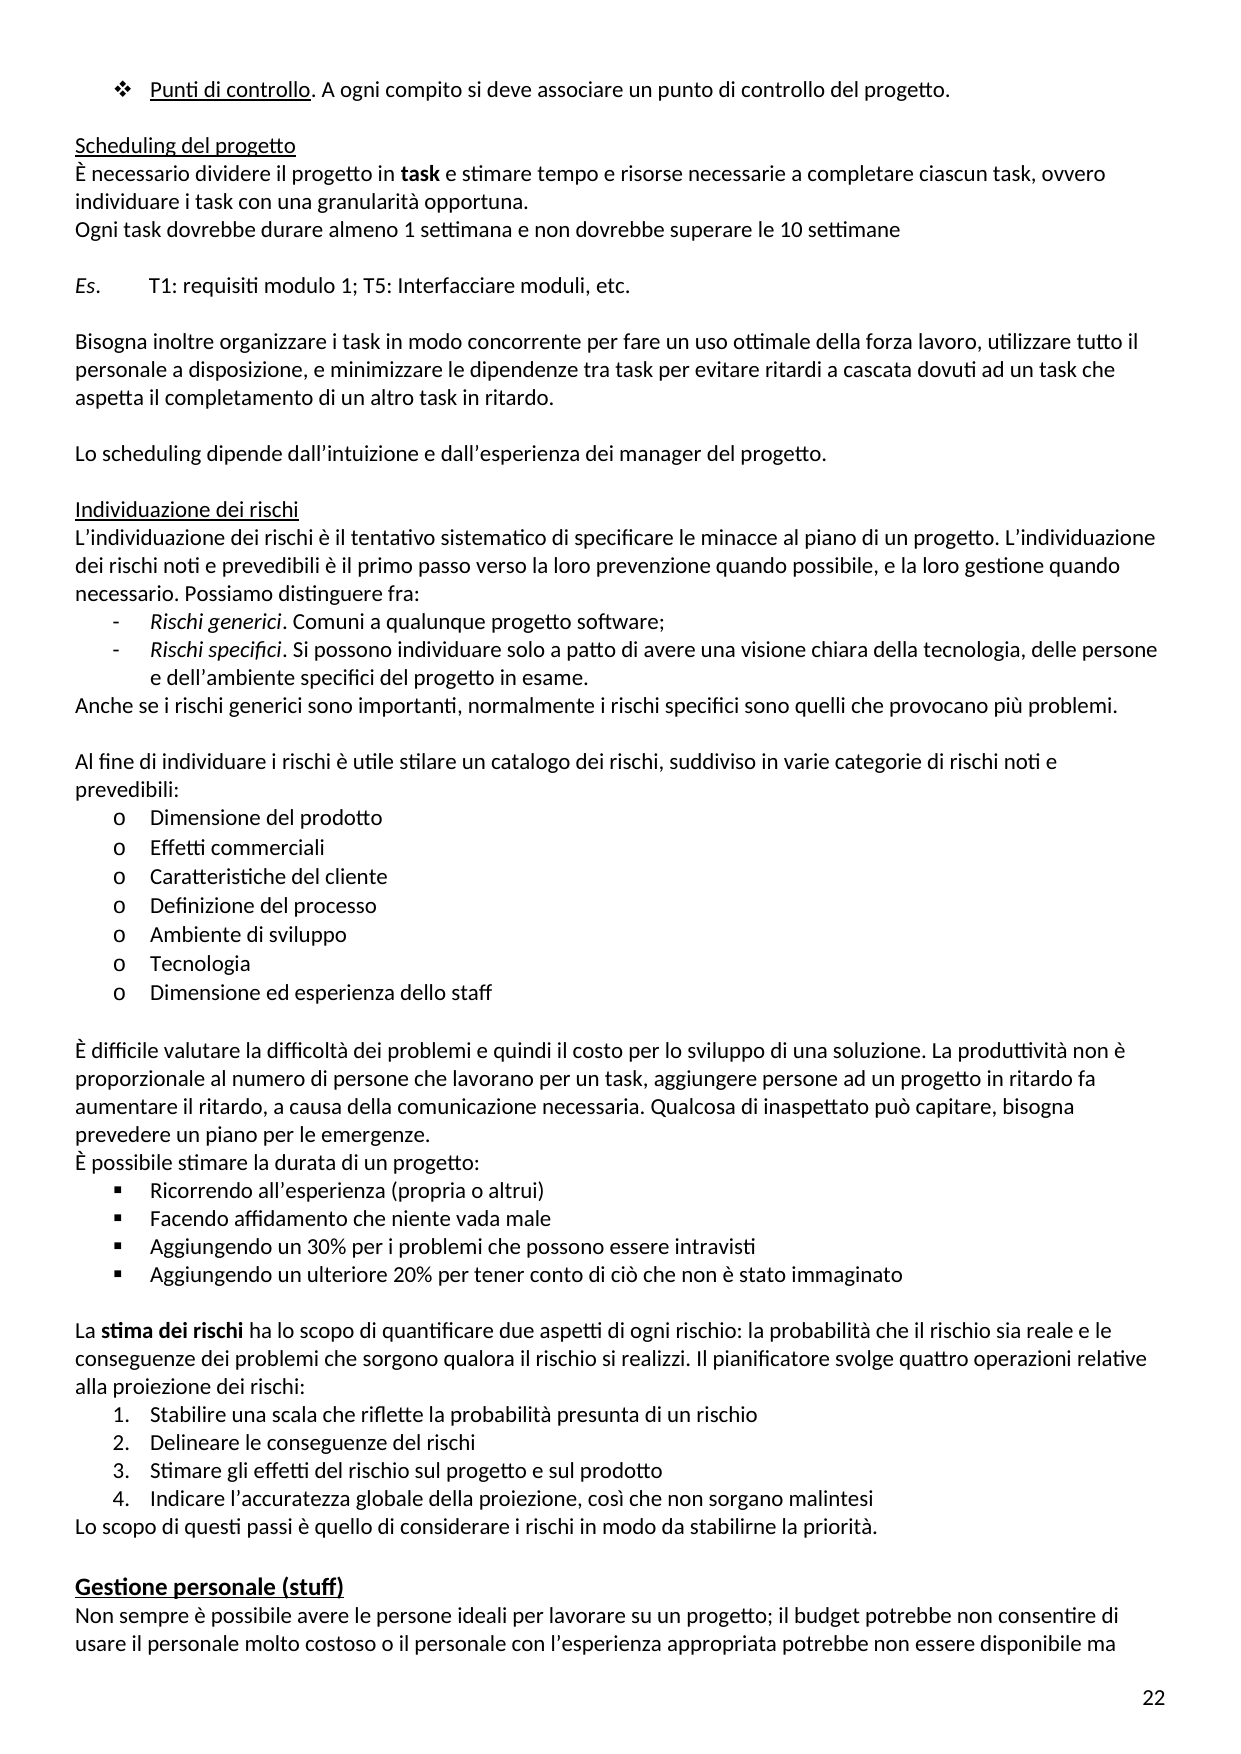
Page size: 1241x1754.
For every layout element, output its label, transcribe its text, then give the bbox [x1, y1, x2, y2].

list Caratteristiche del cliente [112, 862, 1165, 891]
list Punti di controllo. A ogni compito si deve associare un punto di controllo del progetto. [112, 75, 1165, 103]
list Effetti commerciali [112, 833, 1165, 862]
text Bisogna inoltre organizzare i task in modo concorrente per fare un uso ottimale della forza lavoro, utilizzare tutto il personale a disposizione, e minimizzare le dipendenze tra task per evitare ritardi a cascata dovuti ad un task che aspetta il completamento di un altro task in ritardo. [75, 327, 1165, 411]
list Rischi generici. Comuni a qualunque progetto software; [112, 607, 1165, 635]
list Indicare l’accuratezza globale della proiezione, così che non sorgano malintesi [112, 1484, 1165, 1512]
text È possibile stimare la durata di un progetto: [75, 1148, 1165, 1176]
list Dimensione del prodotto [112, 803, 1165, 833]
list Aggiungendo un 30% per i problemi che possono essere intravisti [112, 1232, 1165, 1260]
list Tecnologia [112, 949, 1165, 978]
list Aggiungendo un ulteriore 20% per tener conto di ciò che non è stato immaginato [112, 1260, 1165, 1288]
text L’individuazione dei rischi è il tentativo sistematico di specificare le minacce al piano di un progetto. L’individuazione dei rischi noti e prevedibili è il primo passo verso la loro prevenzione quando possibile, e la loro gestione quando necessario. Possiamo distinguere fra: [75, 523, 1165, 607]
list Definizione del processo [112, 891, 1165, 920]
list Stimare gli effetti del rischio sul progetto e sul prodotto [112, 1456, 1165, 1484]
text Ogni task dovrebbe durare almeno 1 settimana e non dovrebbe superare le 10 settimane [75, 215, 1165, 243]
text Anche se i rischi generici sono importanti, normalmente i rischi specifici sono quelli che provocano più problemi. [75, 691, 1165, 719]
list Facendo affidamento che niente vada male [112, 1204, 1165, 1232]
list Rischi specifici. Si possono individuare solo a patto di avere una visione chiara della tecnologia, delle persone e dell’ambiente specifici del progetto in esame. [112, 635, 1165, 691]
text È difficile valutare la difficoltà dei problemi e quindi il costo per lo sviluppo di una soluzione. La produttività non è proporzionale al numero di persone che lavorano per un task, aggiungere persone ad un progetto in ritardo fa aumentare il ritardo, a causa della comunicazione necessaria. Qualcosa di inaspettato può capitare, bisogna prevedere un piano per le emergenze. [75, 1036, 1165, 1148]
list Stabilire una scala che riflette la probabilità presunta di un rischio [112, 1400, 1165, 1428]
text Lo scheduling dipende dall’intuizione e dall’esperienza dei manager del progetto. [75, 439, 1165, 467]
text Al fine di individuare i rischi è utile stilare un catalogo dei rischi, suddiviso in varie categorie di rischi noti e prevedibili: [75, 747, 1165, 803]
text Lo scopo di questi passi è quello di considerare i rischi in modo da stabilirne la priorità. [75, 1512, 1165, 1540]
text La stima dei rischi ha lo scopo di quantificare due aspetti di ogni rischio: la probabilità che il rischio sia reale e le conseguenze dei problemi che sorgono qualora il rischio si realizzi. Il pianificatore svolge quattro operazioni relative alla proiezione dei rischi: [75, 1316, 1165, 1400]
list Ricorrendo all’esperienza (propria o altrui) [112, 1176, 1165, 1204]
list Ambiente di sviluppo [112, 920, 1165, 949]
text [75, 1601, 1165, 1657]
text Es. T1: requisiti modulo 1; T5: Interfacciare moduli, etc. [75, 271, 1165, 299]
text È necessario dividere il progetto in task e stimare tempo e risorse necessarie a completare ciascun task, ovvero individuare i task con una granularità opportuna. [75, 159, 1165, 215]
list Delineare le conseguenze del rischi [112, 1428, 1165, 1456]
subtitle Gestione personale (stuff) [75, 1571, 1165, 1601]
list Dimensione ed esperienza dello staff [112, 978, 1165, 1008]
text Scheduling del progetto [75, 131, 1165, 159]
text Individuazione dei rischi [75, 495, 1165, 523]
